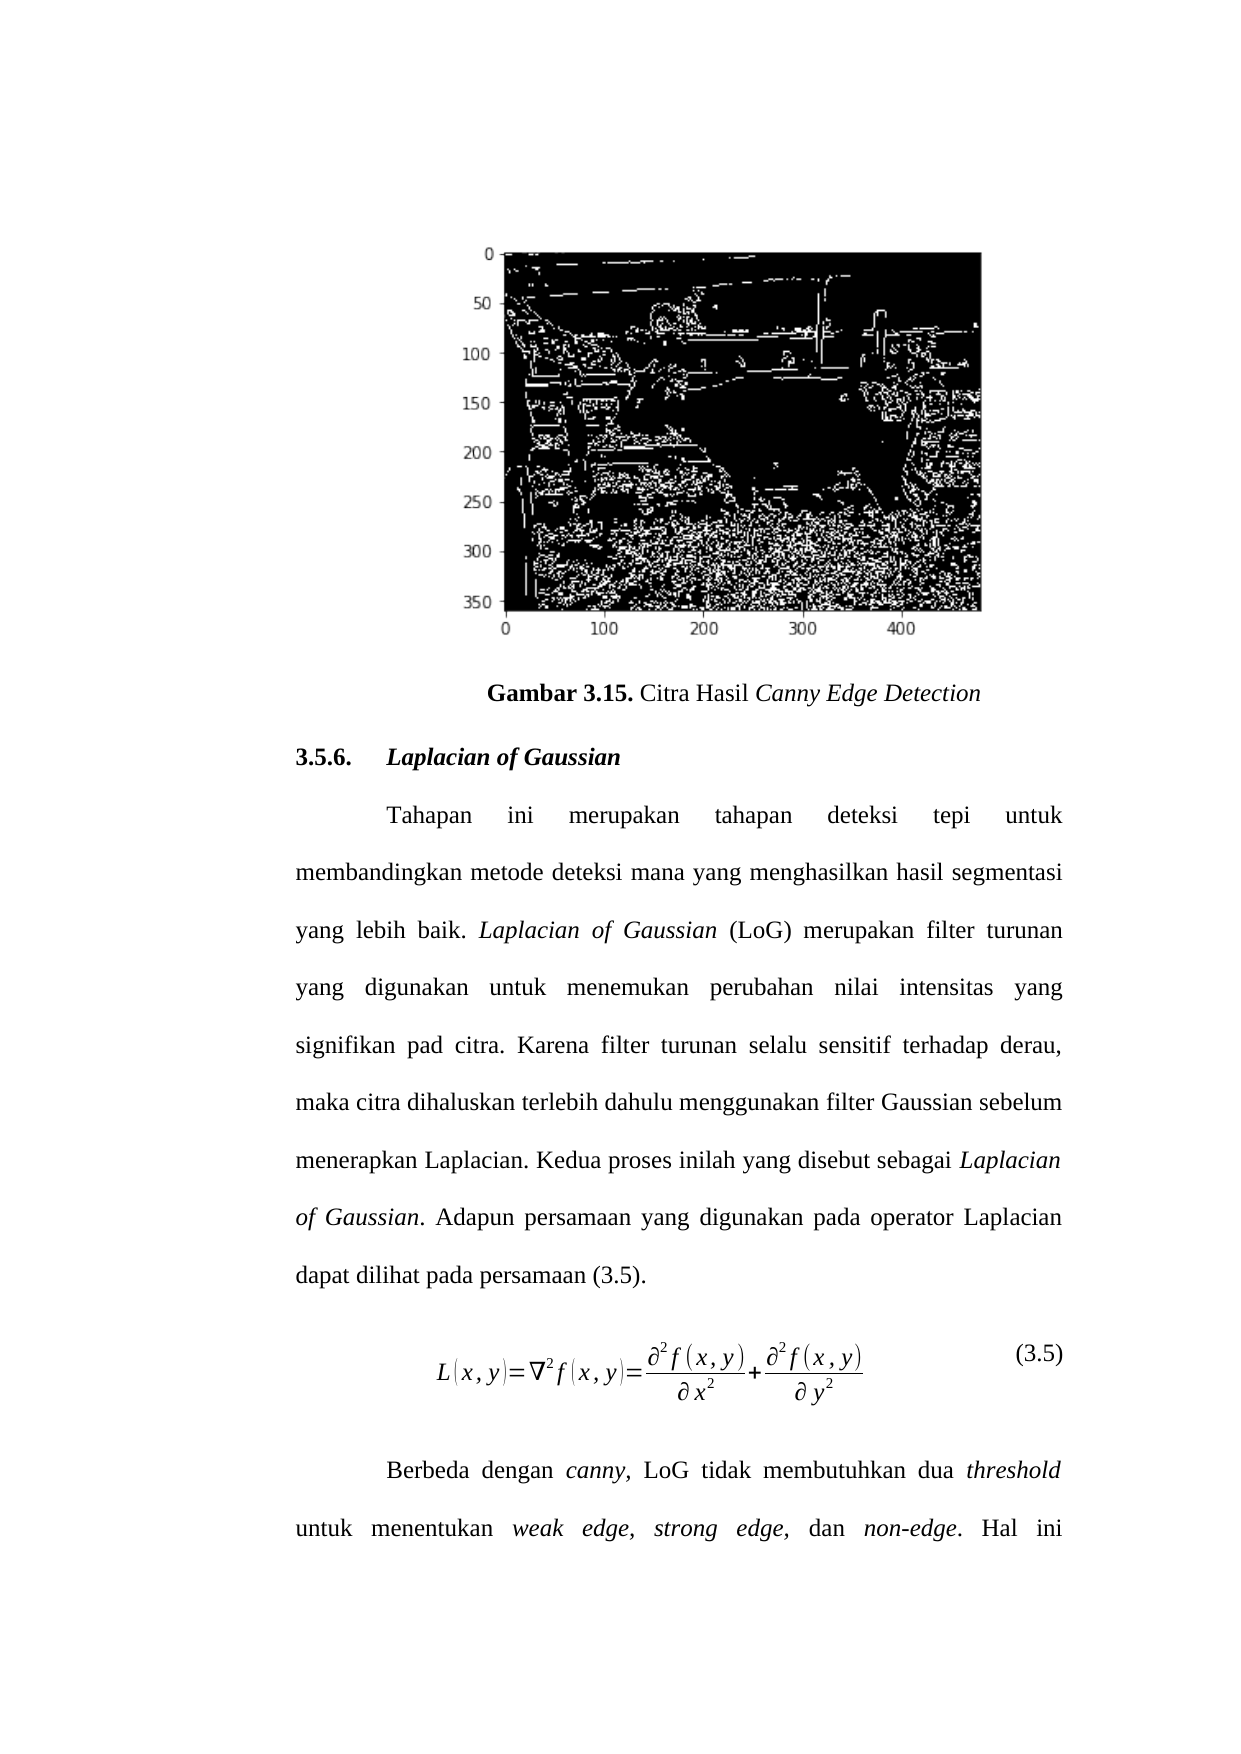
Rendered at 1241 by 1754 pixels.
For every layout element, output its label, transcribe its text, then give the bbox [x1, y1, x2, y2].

text Gambar 3.15. Citra Hasil Canny Edge Detection [407, 678, 1063, 707]
table_header [295, 1338, 1004, 1456]
text Tahapan ini merupakan tahapan deteksi tepi untuk membandingkan metode deteksi mana yang menghasilkan hasil segmentasi yang lebih baik. Laplacian of Gaussian (LoG) merupakan filter turunan yang digunakan untuk menemukan perubahan nilai intensitas yang signifikan pad citra. Karena filter turunan selalu sensitif terhadap derau, maka citra dihaluskan terlebih dahulu menggunakan filter Gaussian sebelum menerapkan Laplacian. Kedua proses inilah yang disebut sebagai Laplacian of Gaussian. Adapun persamaan yang digunakan pada operator Laplacian dapat dilihat pada persamaan (3.5). [295, 800, 1063, 1289]
subtitle Laplacian of Gaussian [295, 742, 1063, 771]
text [295, 1456, 1063, 1542]
table_header (3.5) [1004, 1338, 1207, 1456]
picture [450, 236, 997, 650]
